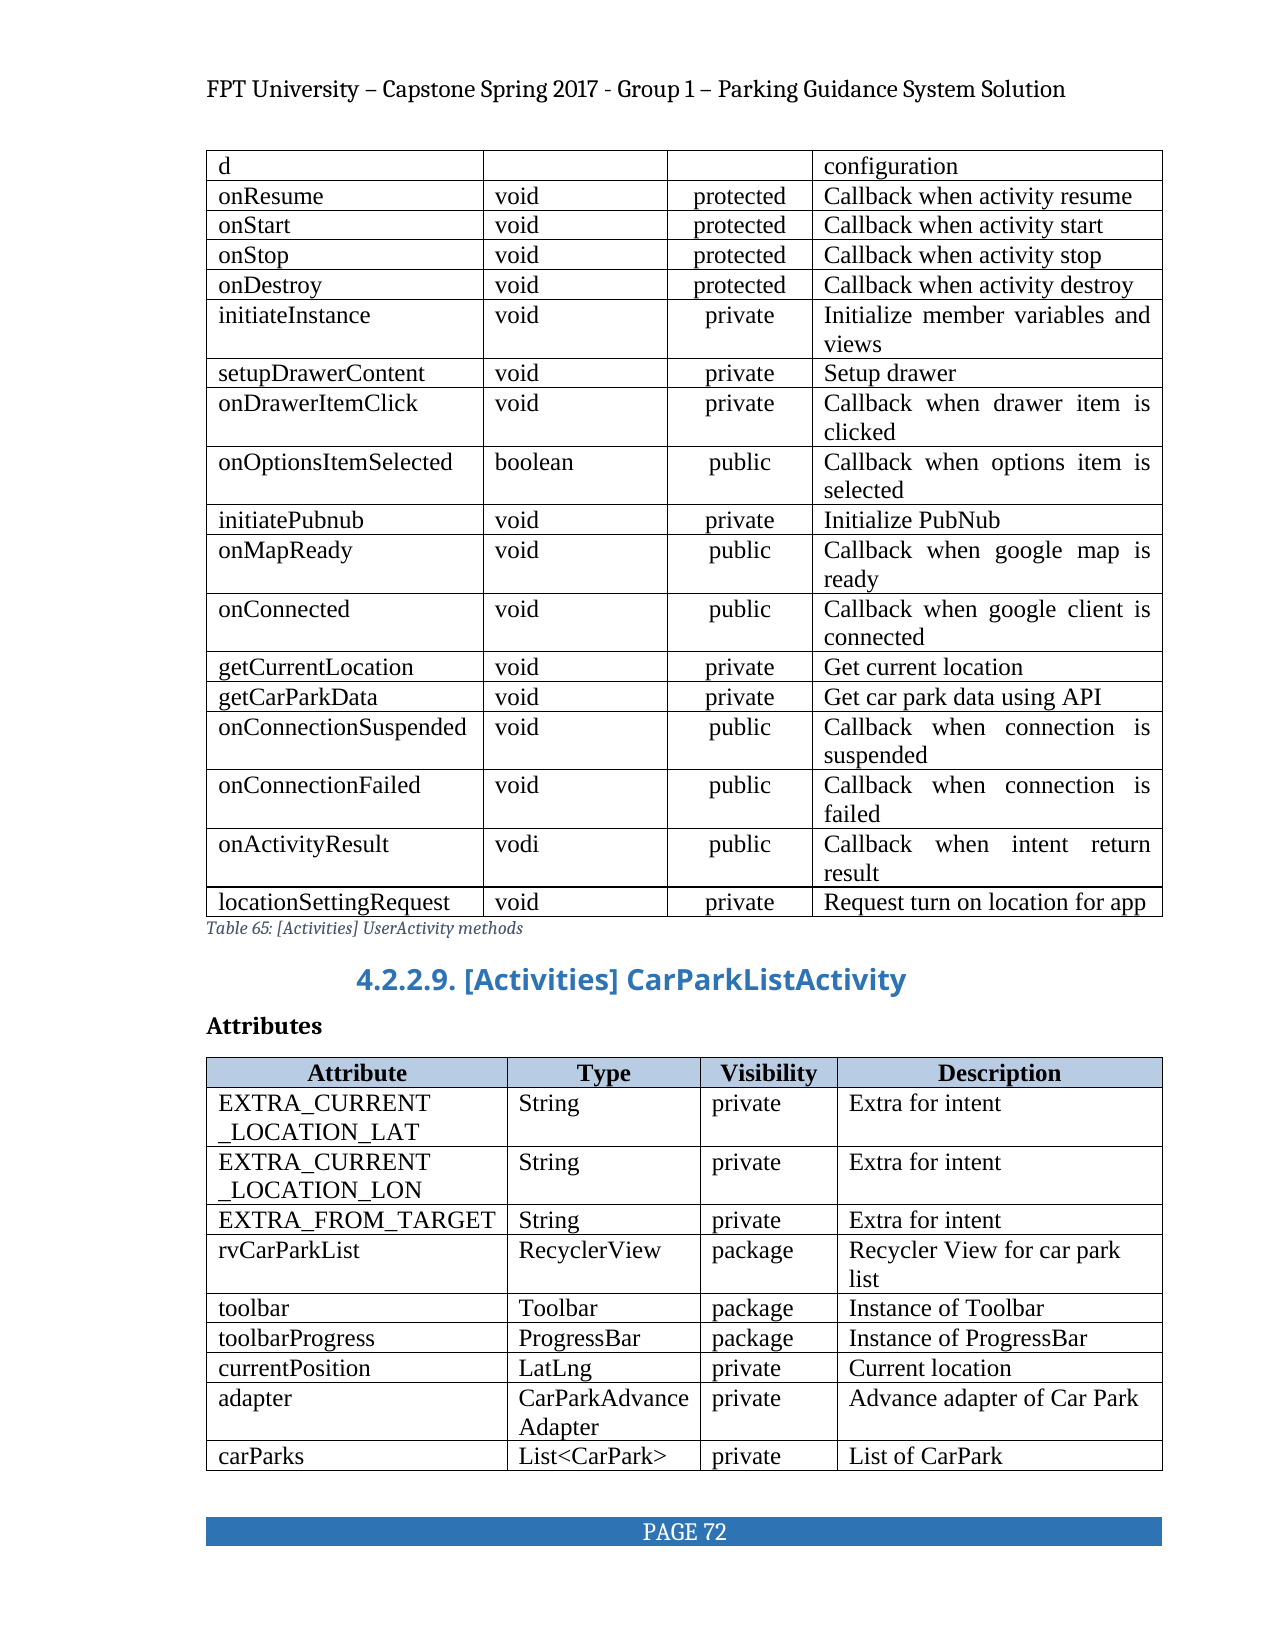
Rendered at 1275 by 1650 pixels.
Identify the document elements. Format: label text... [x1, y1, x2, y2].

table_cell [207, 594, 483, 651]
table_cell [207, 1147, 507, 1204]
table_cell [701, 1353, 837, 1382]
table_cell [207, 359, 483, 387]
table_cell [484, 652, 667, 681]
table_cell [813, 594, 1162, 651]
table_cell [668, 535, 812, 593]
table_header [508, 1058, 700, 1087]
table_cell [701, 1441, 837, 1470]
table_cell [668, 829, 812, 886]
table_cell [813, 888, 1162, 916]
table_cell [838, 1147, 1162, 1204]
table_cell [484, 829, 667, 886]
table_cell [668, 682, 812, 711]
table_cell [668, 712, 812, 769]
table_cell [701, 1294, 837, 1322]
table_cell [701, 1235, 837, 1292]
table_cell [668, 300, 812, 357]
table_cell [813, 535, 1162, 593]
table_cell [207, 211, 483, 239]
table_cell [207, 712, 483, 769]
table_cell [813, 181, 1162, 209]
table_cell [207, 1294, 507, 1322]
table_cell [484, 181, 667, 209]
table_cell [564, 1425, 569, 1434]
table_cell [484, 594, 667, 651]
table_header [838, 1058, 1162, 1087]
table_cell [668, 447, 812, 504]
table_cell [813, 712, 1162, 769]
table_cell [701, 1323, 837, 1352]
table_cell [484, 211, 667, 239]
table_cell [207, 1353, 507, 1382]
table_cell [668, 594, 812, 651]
text Attributes [206, 1012, 1162, 1041]
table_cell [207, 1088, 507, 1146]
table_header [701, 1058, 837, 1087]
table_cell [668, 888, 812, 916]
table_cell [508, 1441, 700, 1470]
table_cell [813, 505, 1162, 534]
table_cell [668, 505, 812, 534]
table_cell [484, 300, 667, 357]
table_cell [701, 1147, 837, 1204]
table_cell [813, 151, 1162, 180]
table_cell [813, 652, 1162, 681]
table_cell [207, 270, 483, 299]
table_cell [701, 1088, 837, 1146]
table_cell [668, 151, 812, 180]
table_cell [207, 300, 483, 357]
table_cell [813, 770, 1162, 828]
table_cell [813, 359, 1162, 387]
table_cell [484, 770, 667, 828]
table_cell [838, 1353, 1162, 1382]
subtitle [Activities] CarParkListActivity [206, 960, 1162, 999]
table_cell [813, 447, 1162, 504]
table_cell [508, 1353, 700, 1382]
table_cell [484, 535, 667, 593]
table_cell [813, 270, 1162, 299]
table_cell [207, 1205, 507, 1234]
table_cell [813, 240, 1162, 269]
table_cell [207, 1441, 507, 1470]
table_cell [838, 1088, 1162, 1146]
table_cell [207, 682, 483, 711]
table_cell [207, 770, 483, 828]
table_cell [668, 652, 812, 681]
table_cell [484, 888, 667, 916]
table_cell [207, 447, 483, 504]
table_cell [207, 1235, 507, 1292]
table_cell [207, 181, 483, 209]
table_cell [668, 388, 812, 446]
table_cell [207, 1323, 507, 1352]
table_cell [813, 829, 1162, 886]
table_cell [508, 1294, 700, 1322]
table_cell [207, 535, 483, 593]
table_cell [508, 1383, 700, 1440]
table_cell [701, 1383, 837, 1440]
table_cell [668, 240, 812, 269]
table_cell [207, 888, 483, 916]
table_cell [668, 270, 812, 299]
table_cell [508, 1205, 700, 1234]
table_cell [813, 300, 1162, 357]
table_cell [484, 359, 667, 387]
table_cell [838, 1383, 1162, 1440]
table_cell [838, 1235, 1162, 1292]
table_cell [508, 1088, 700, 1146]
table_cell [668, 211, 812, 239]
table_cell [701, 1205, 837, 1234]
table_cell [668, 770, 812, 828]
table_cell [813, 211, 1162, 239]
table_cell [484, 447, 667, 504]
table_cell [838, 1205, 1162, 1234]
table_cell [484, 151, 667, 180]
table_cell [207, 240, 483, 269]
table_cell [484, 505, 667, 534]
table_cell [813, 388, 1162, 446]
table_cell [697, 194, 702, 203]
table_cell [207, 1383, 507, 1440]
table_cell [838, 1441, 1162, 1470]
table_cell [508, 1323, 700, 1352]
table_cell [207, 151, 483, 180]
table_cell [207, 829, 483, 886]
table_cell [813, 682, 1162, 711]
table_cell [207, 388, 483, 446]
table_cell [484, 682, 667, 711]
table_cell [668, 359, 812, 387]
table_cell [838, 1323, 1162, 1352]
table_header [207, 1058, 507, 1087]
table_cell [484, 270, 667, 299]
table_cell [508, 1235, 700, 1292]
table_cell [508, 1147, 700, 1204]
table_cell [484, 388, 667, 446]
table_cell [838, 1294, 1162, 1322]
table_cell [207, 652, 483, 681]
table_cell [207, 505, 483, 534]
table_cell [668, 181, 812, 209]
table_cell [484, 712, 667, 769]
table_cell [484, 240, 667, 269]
